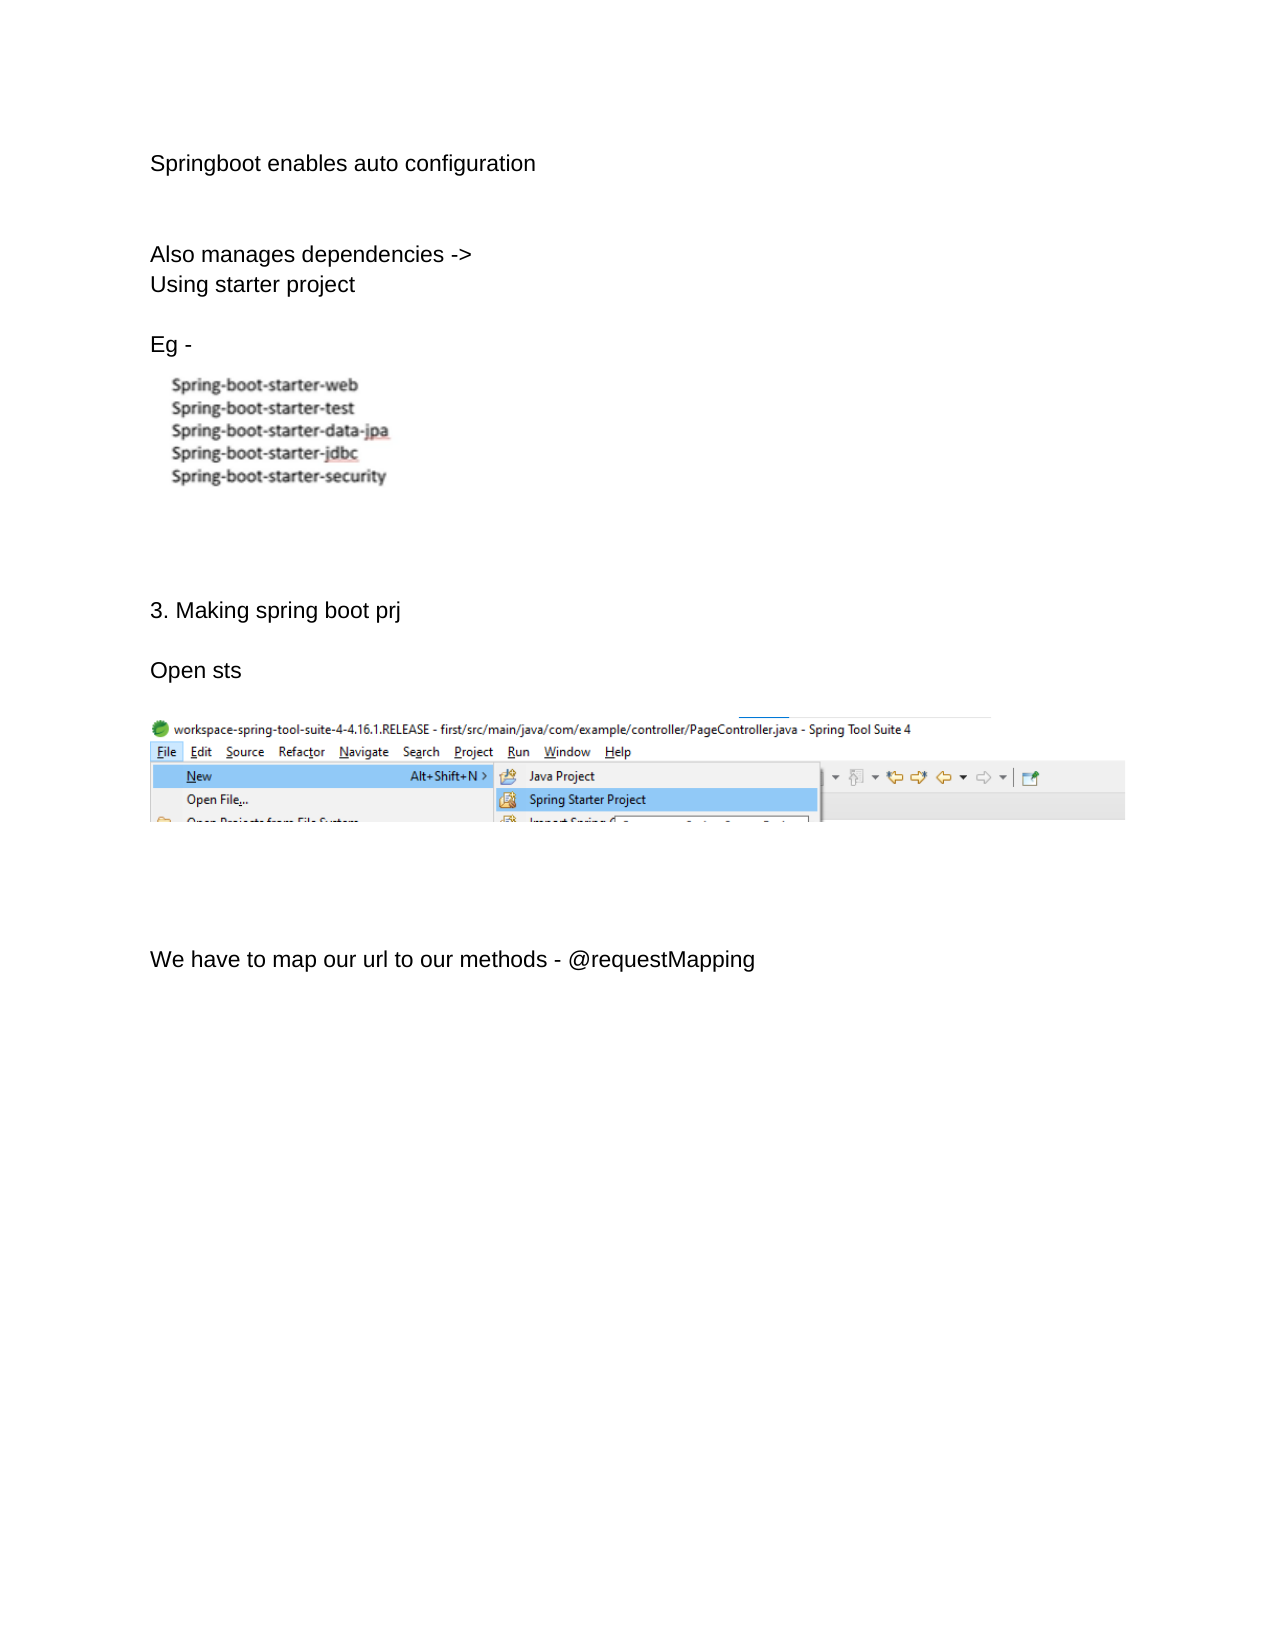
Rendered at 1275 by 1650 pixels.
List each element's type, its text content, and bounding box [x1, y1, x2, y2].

text Open sts [150, 657, 1125, 683]
text Springboot enables auto configuration [150, 150, 1125, 176]
text We have to map our url to our methods - @requestMapping [150, 946, 1125, 973]
text Also manages dependencies -> [150, 241, 1125, 267]
text 3. Making spring boot prj [150, 597, 1125, 623]
text Eg - [150, 331, 1125, 358]
text Using starter project [150, 271, 1125, 297]
picture [150, 717, 1125, 822]
picture [150, 361, 418, 502]
